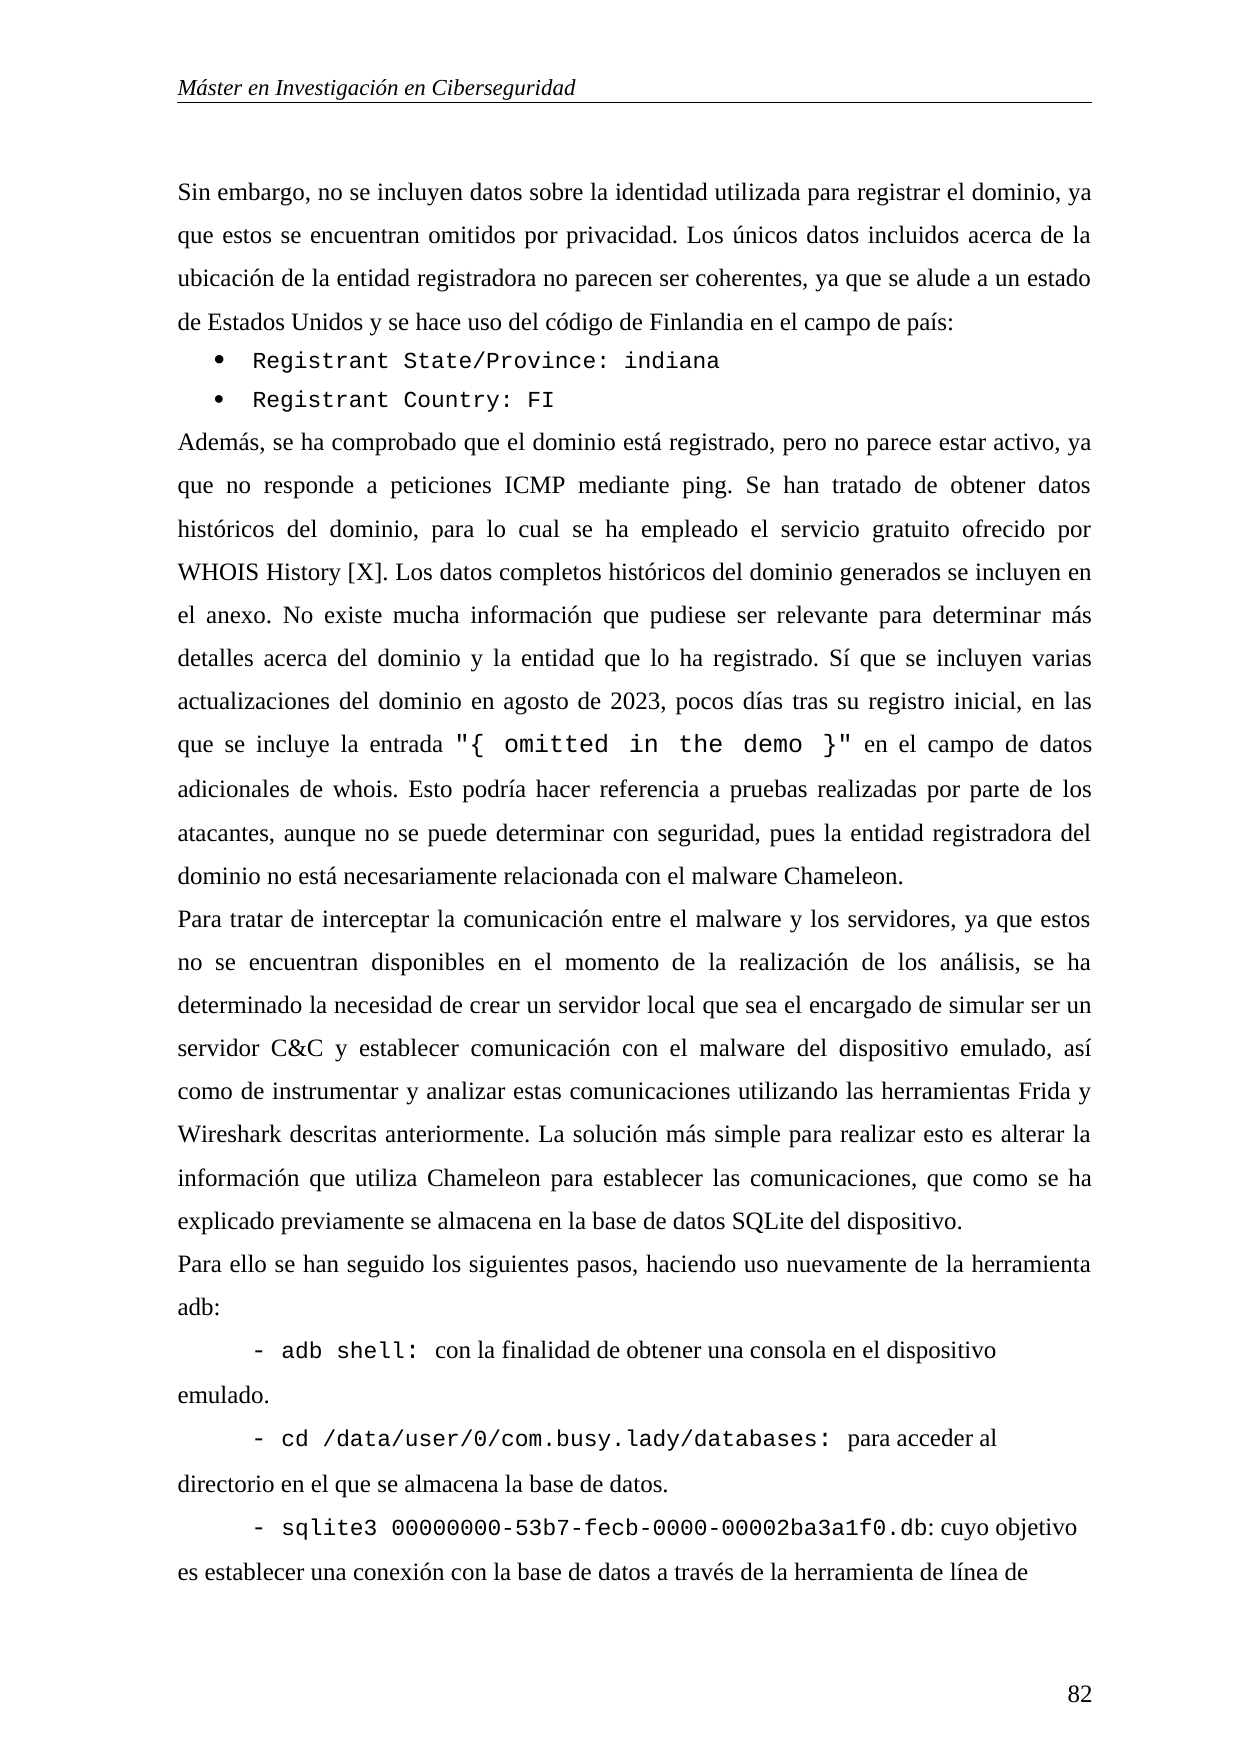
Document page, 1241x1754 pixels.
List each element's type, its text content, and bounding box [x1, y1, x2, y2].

text Además, se ha comprobado que el dominio está registrado, pero no parece estar activo, ya que no responde a peticiones ICMP mediante ping. Se han tratado de obtener datos históricos del dominio, para lo cual se ha empleado el servicio gratuito ofrecido por WHOIS History [X]. Los datos completos históricos del dominio generados se incluyen en el anexo. No existe mucha información que pudiese ser relevante para determinar más detalles acerca del dominio y la entidad que lo ha registrado. Sí que se incluyen varias actualizaciones del dominio en agosto de 2023, pocos días tras su registro inicial, en las que se incluye la entrada "{ omitted in the demo }" en el campo de datos adicionales de whois. Esto podría hacer referencia a pruebas realizadas por parte de los atacantes, aunque no se puede determinar con seguridad, pues la entidad registradora del dominio no está necesariamente relacionada con el malware Chameleon. [177, 427, 1092, 889]
text Sin embargo, no se incluyen datos sobre la identidad utilizada para registrar el dominio, ya que estos se encuentran omitidos por privacidad. Los únicos datos incluidos acerca de la ubicación de la entidad registradora no parecen ser coherentes, ya que se alude a un estado de Estados Unidos y se hace uso del código de Finlandia en el campo de país: [177, 177, 1092, 335]
list Registrant State/Province: indiana [215, 350, 1092, 376]
text - cd /data/user/0/com.busy.lady/databases: para acceder al directorio en el que se almacena la base de datos. [177, 1423, 1092, 1497]
text Para tratar de interceptar la comunicación entre el malware y los servidores, ya que estos no se encuentran disponibles en el momento de la realización de los análisis, se ha determinado la necesidad de crear un servidor local que sea el encargado de simular ser un servidor C&C y establecer comunicación con el malware del dispositivo emulado, así como de instrumentar y analizar estas comunicaciones utilizando las herramientas Frida y Wireshark descritas anteriormente. La solución más simple para realizar esto es alterar la información que utiliza Chameleon para establecer las comunicaciones, que como se ha explicado previamente se almacena en la base de datos SQLite del dispositivo. [177, 904, 1092, 1234]
list Registrant Country: FI [215, 388, 1092, 414]
text - adb shell: con la finalidad de obtener una consola en el dispositivo emulado. [177, 1335, 1092, 1409]
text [177, 1512, 1092, 1586]
text Para ello se han seguido los siguientes pasos, haciendo uso nuevamente de la herramienta adb: [177, 1249, 1092, 1321]
